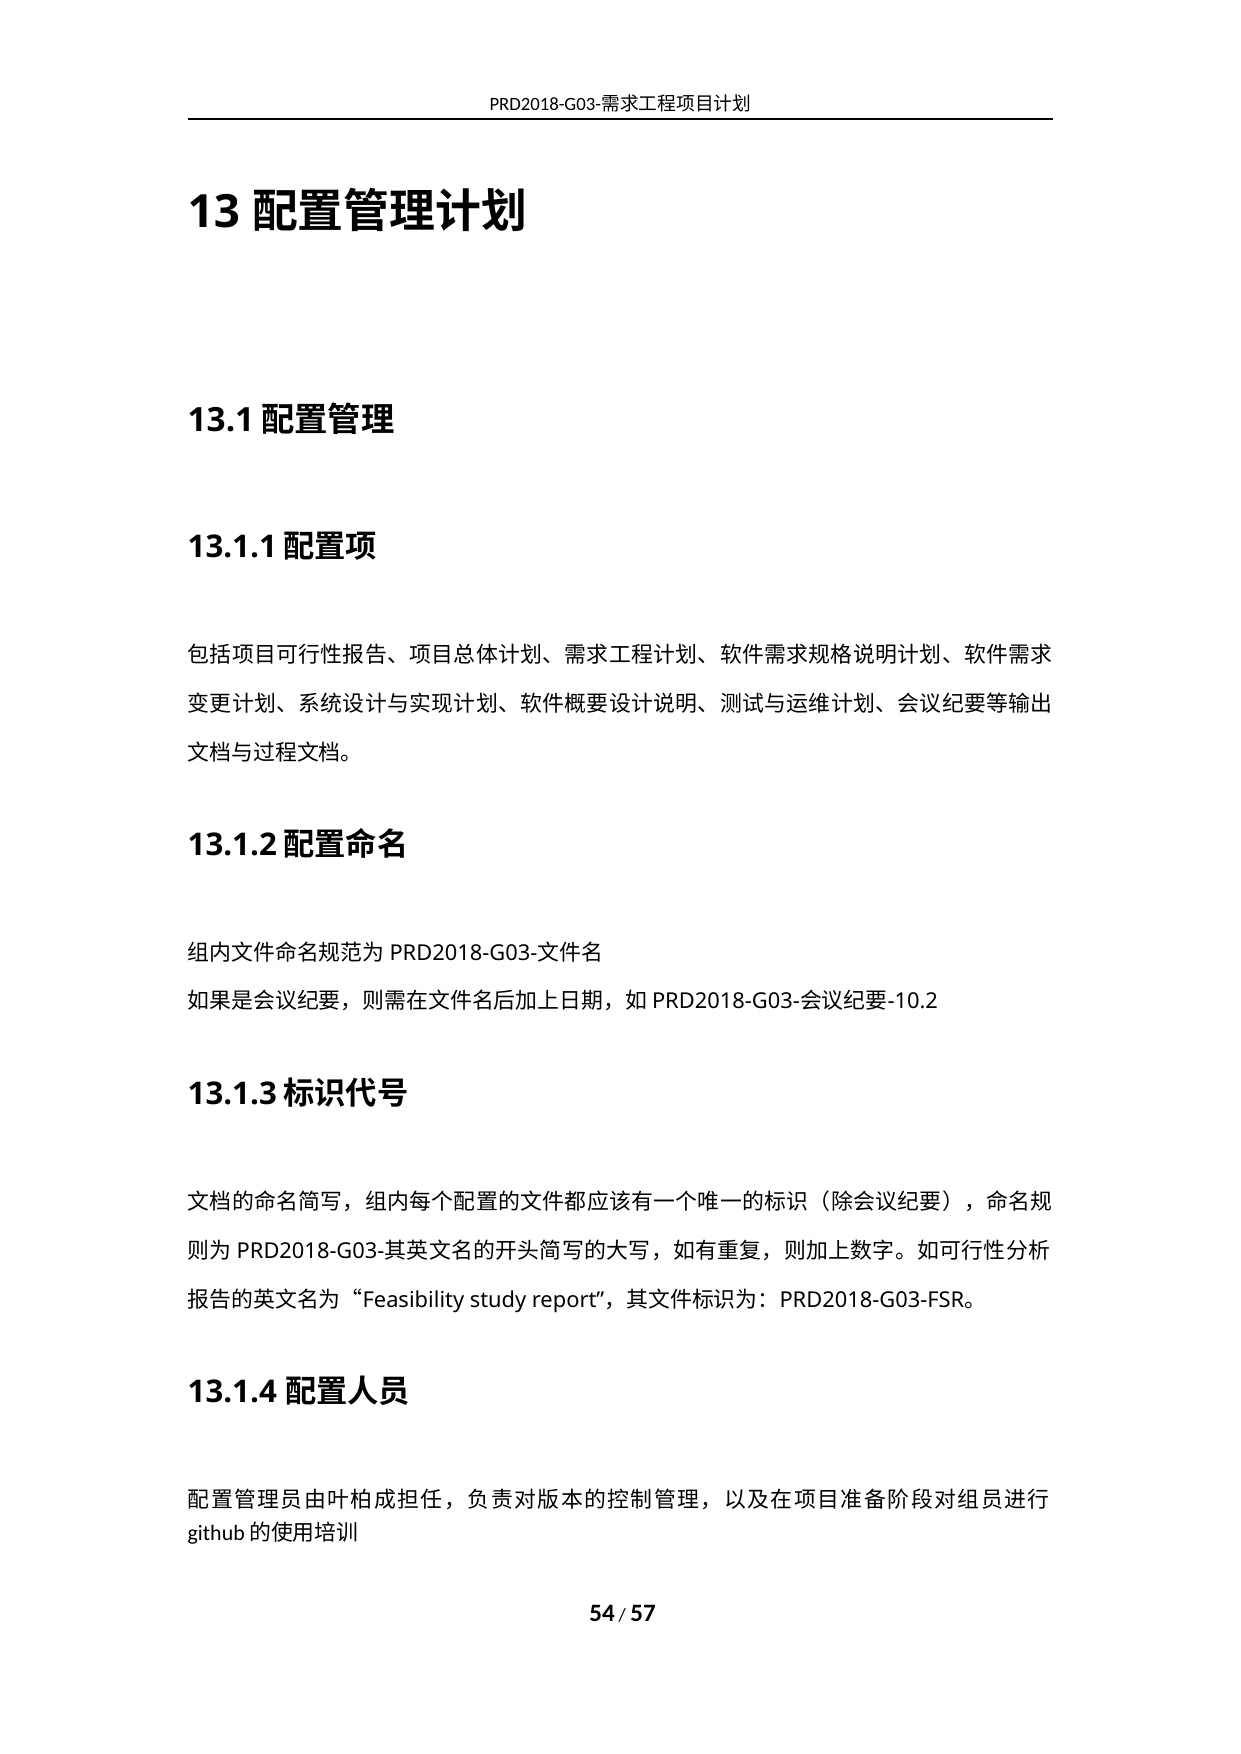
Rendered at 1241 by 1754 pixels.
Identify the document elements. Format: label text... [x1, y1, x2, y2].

text 组内文件命名规范为 PRD2018-G03-文件名 [187, 935, 1053, 967]
text 文档的命名简写，组内每个配置的文件都应该有一个唯一的标识（除会议纪要），命名规则为PRD2018-G03-其英文名的开头简写的大写，如有重复，则加上数字。如可行性分析报告的英文名为“Feasibility study report”，其文件标识为：PRD2018-G03-FSR。 [187, 1184, 1053, 1314]
subtitle 13.1.2配置命名 [187, 810, 1053, 875]
subtitle 13.1配置管理 [187, 384, 1053, 449]
text 包括项目可行性报告、项目总体计划、需求工程计划、软件需求规格说明计划、软件需求变更计划、系统设计与实现计划、软件概要设计说明、测试与运维计划、会议纪要等输出文档与过程文档。 [187, 637, 1053, 767]
subtitle 13.1.4 配置人员 [187, 1357, 1053, 1422]
text 配置管理员由叶柏成担任，负责对版本的控制管理，以及在项目准备阶段对组员进行github的使用培训 [187, 1482, 1053, 1547]
subtitle 13 配置管理计划 [187, 158, 1053, 256]
text 如果是会议纪要，则需在文件名后加上日期，如 PRD2018-G03-会议纪要-10.2 [187, 983, 1053, 1016]
subtitle 13.1.1配置项 [187, 512, 1053, 577]
subtitle 13.1.3标识代号 [187, 1059, 1053, 1124]
